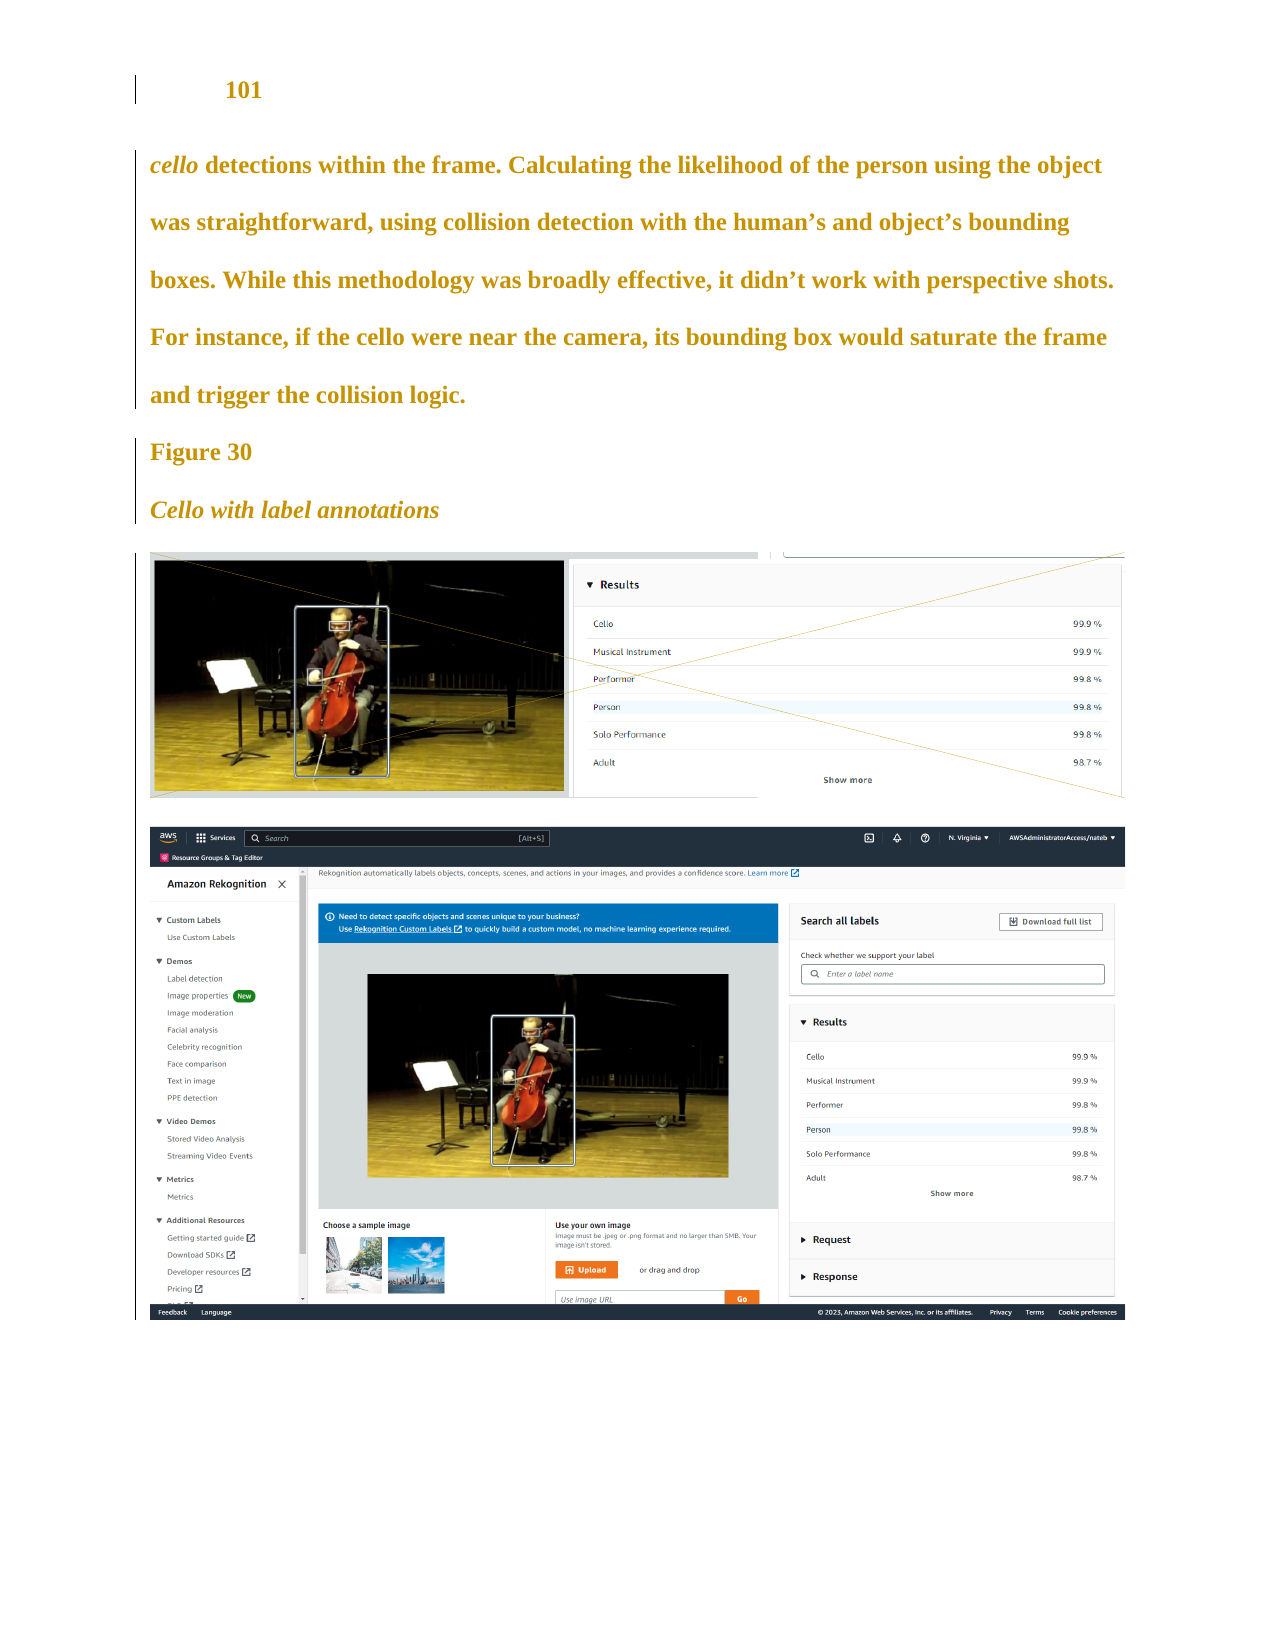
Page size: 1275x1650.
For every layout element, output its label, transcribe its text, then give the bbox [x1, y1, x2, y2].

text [150, 150, 1125, 409]
picture [642, 553, 1125, 797]
picture [150, 826, 1125, 1320]
picture [150, 553, 633, 797]
picture [153, 552, 1122, 674]
text Figure 30 Cello with label annotations [150, 437, 1125, 524]
picture [154, 676, 1120, 798]
